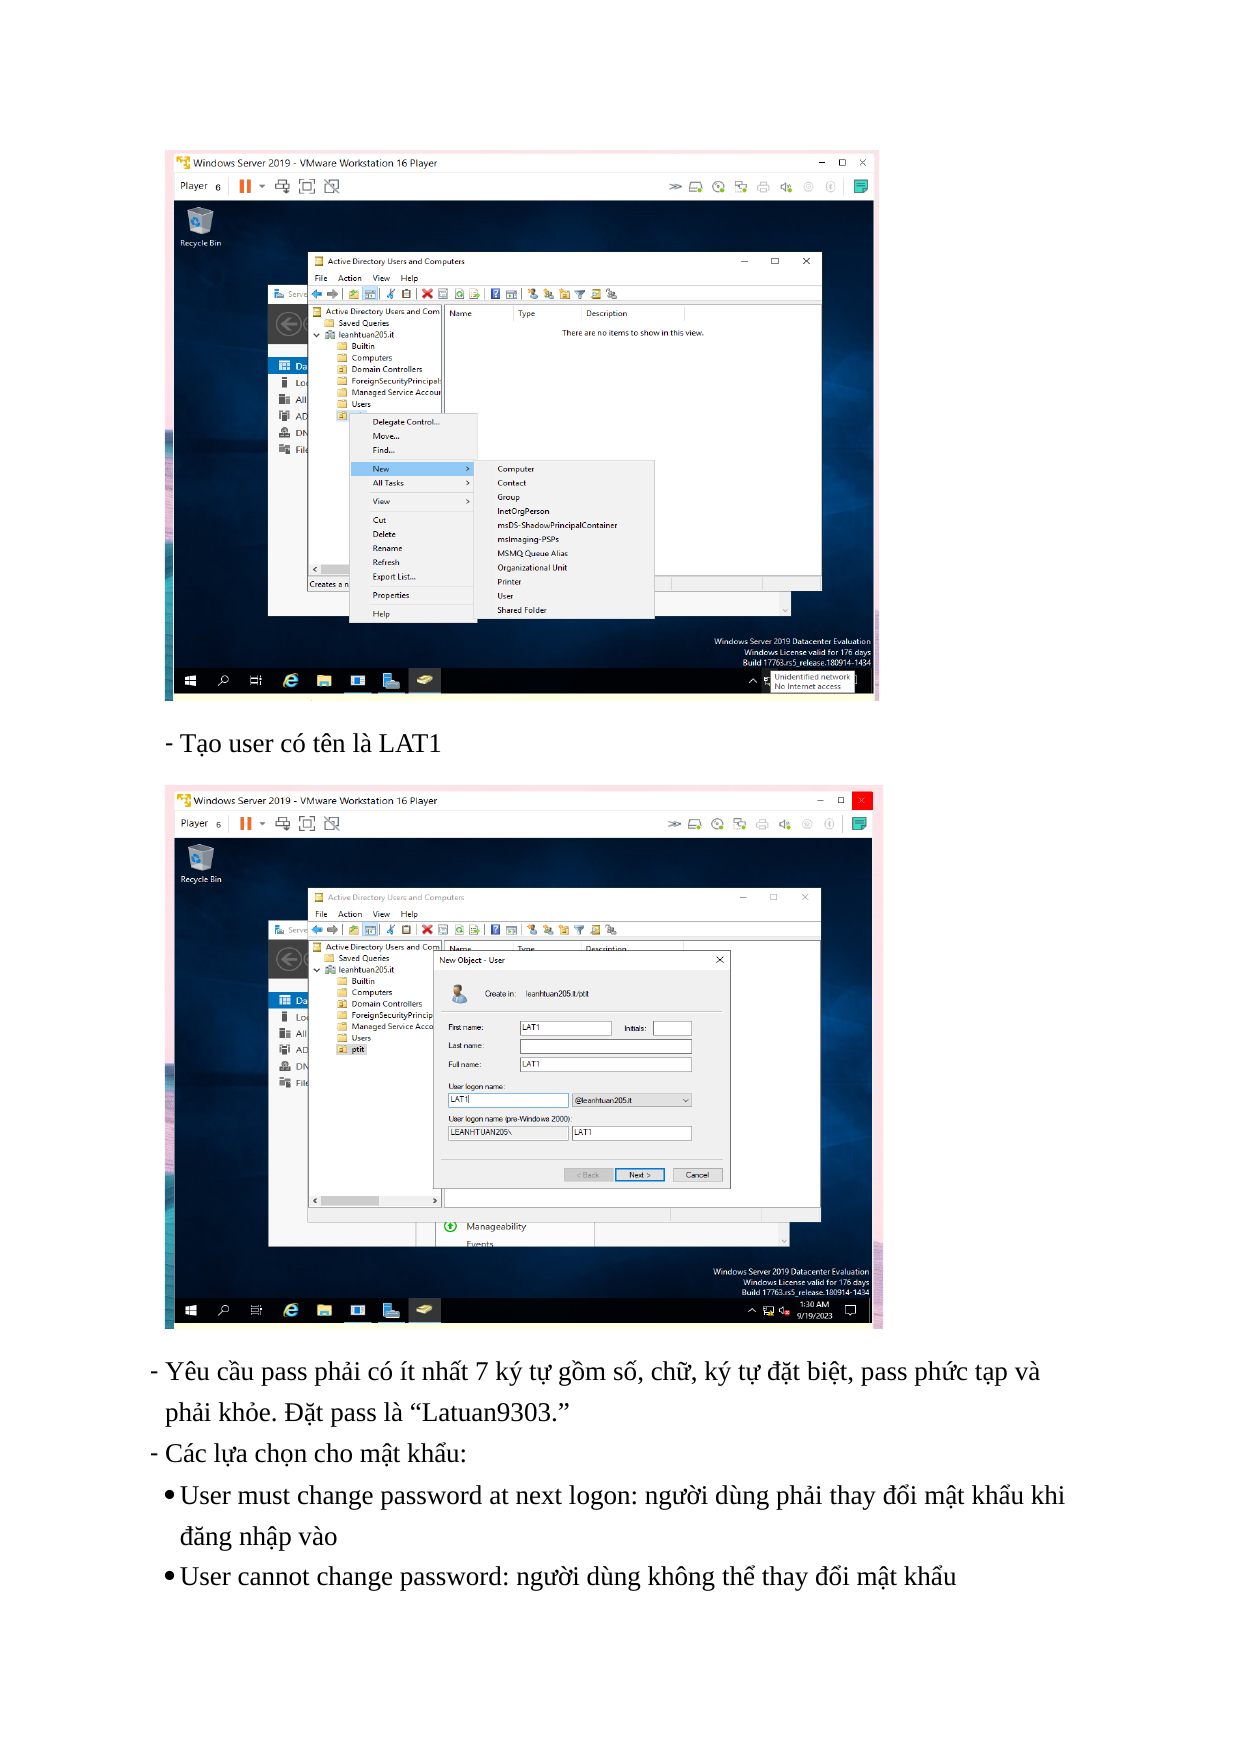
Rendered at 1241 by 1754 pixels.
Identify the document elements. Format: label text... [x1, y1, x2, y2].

list Tạo user có tên là LAT1 [165, 726, 1090, 759]
list Các lựa chọn cho mật khẩu: [150, 1436, 1090, 1469]
list User must change password at next logon: người dùng phải thay đổi mật khẩu khi đăng nhập vào [165, 1479, 1090, 1551]
picture [164, 150, 880, 701]
list User cannot change password: người dùng không thể thay đổi mật khẩu [165, 1560, 1090, 1592]
list Yêu cầu pass phải có ít nhất 7 ký tự gồm số, chữ, ký tự đặt biệt, pass phức tạp và phải khỏe. Đặt pass là “Latuan9303.” [150, 1354, 1090, 1427]
picture [164, 785, 884, 1329]
